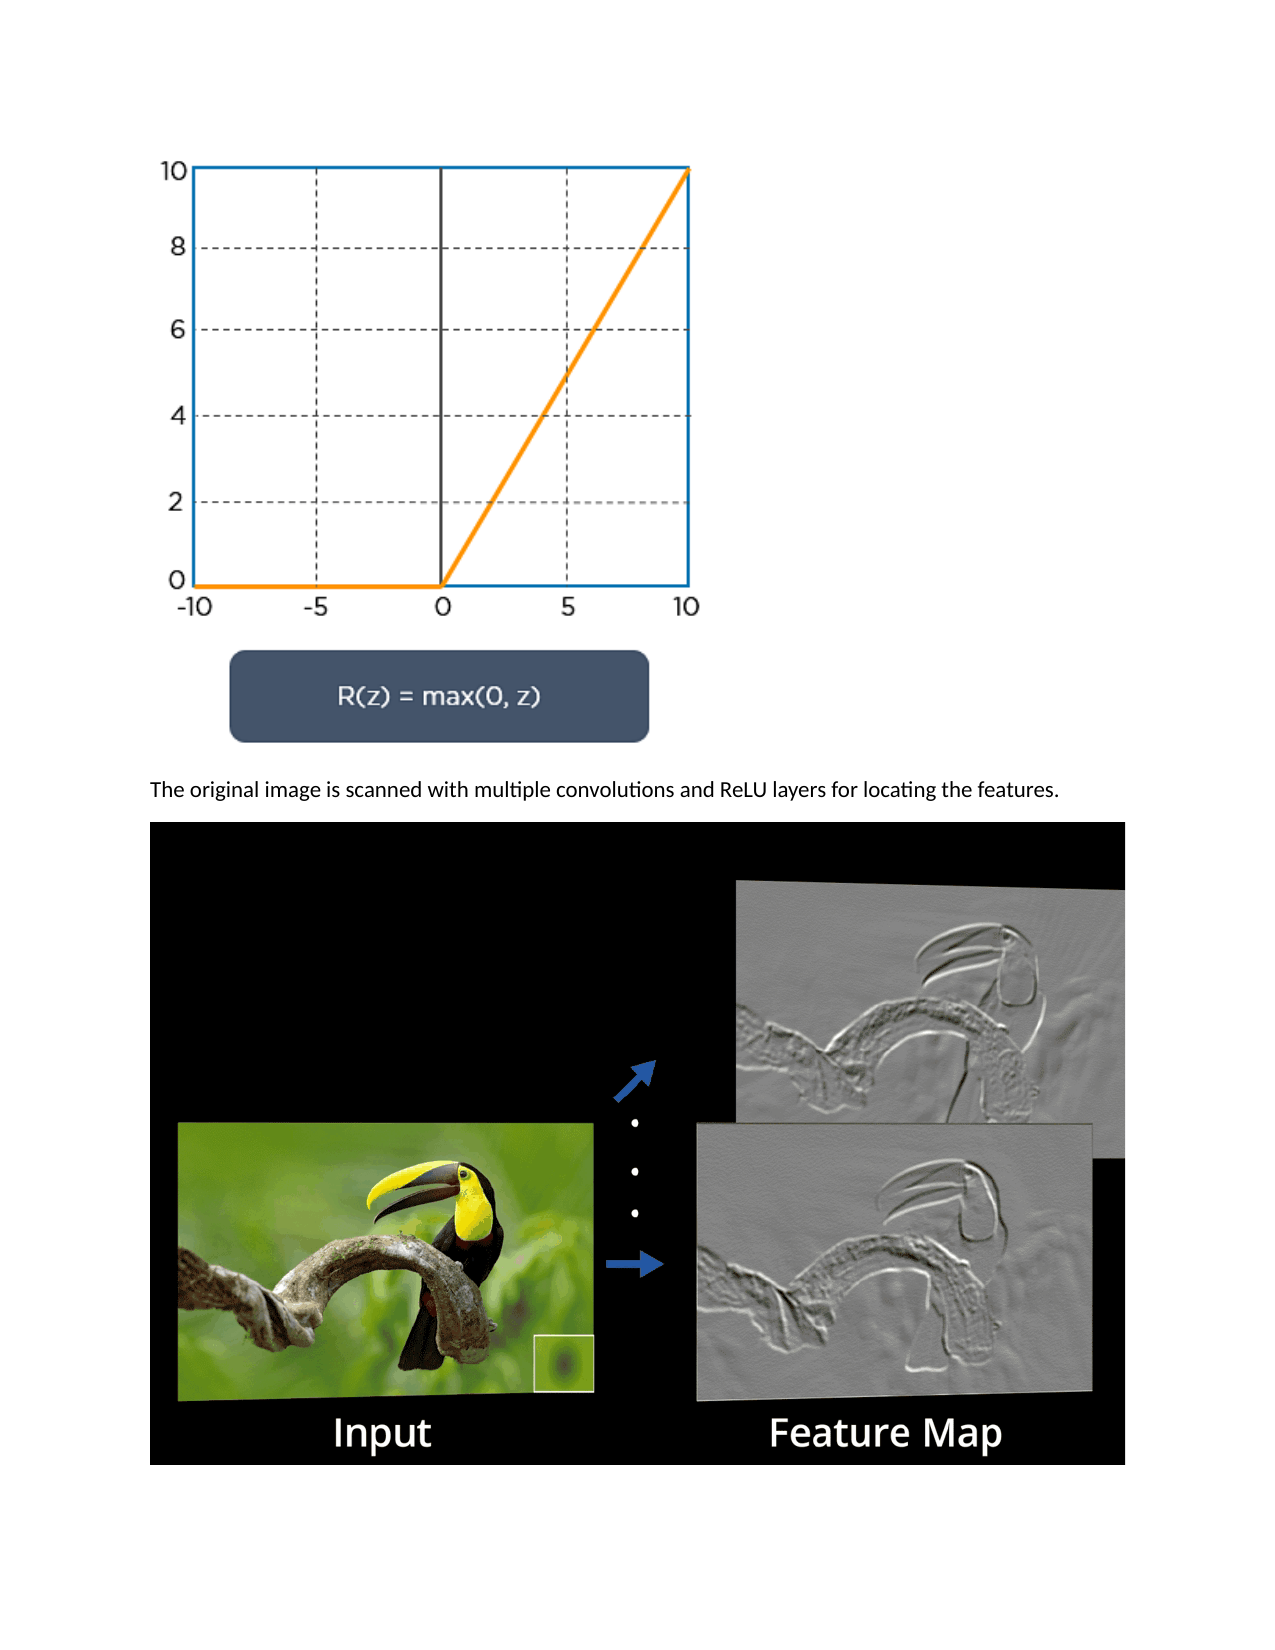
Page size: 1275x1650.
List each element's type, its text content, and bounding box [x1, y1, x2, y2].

text The original image is scanned with multiple convolutions and ReLU layers for locating the features. [150, 775, 1125, 803]
picture [150, 150, 712, 757]
picture [150, 822, 1125, 1465]
